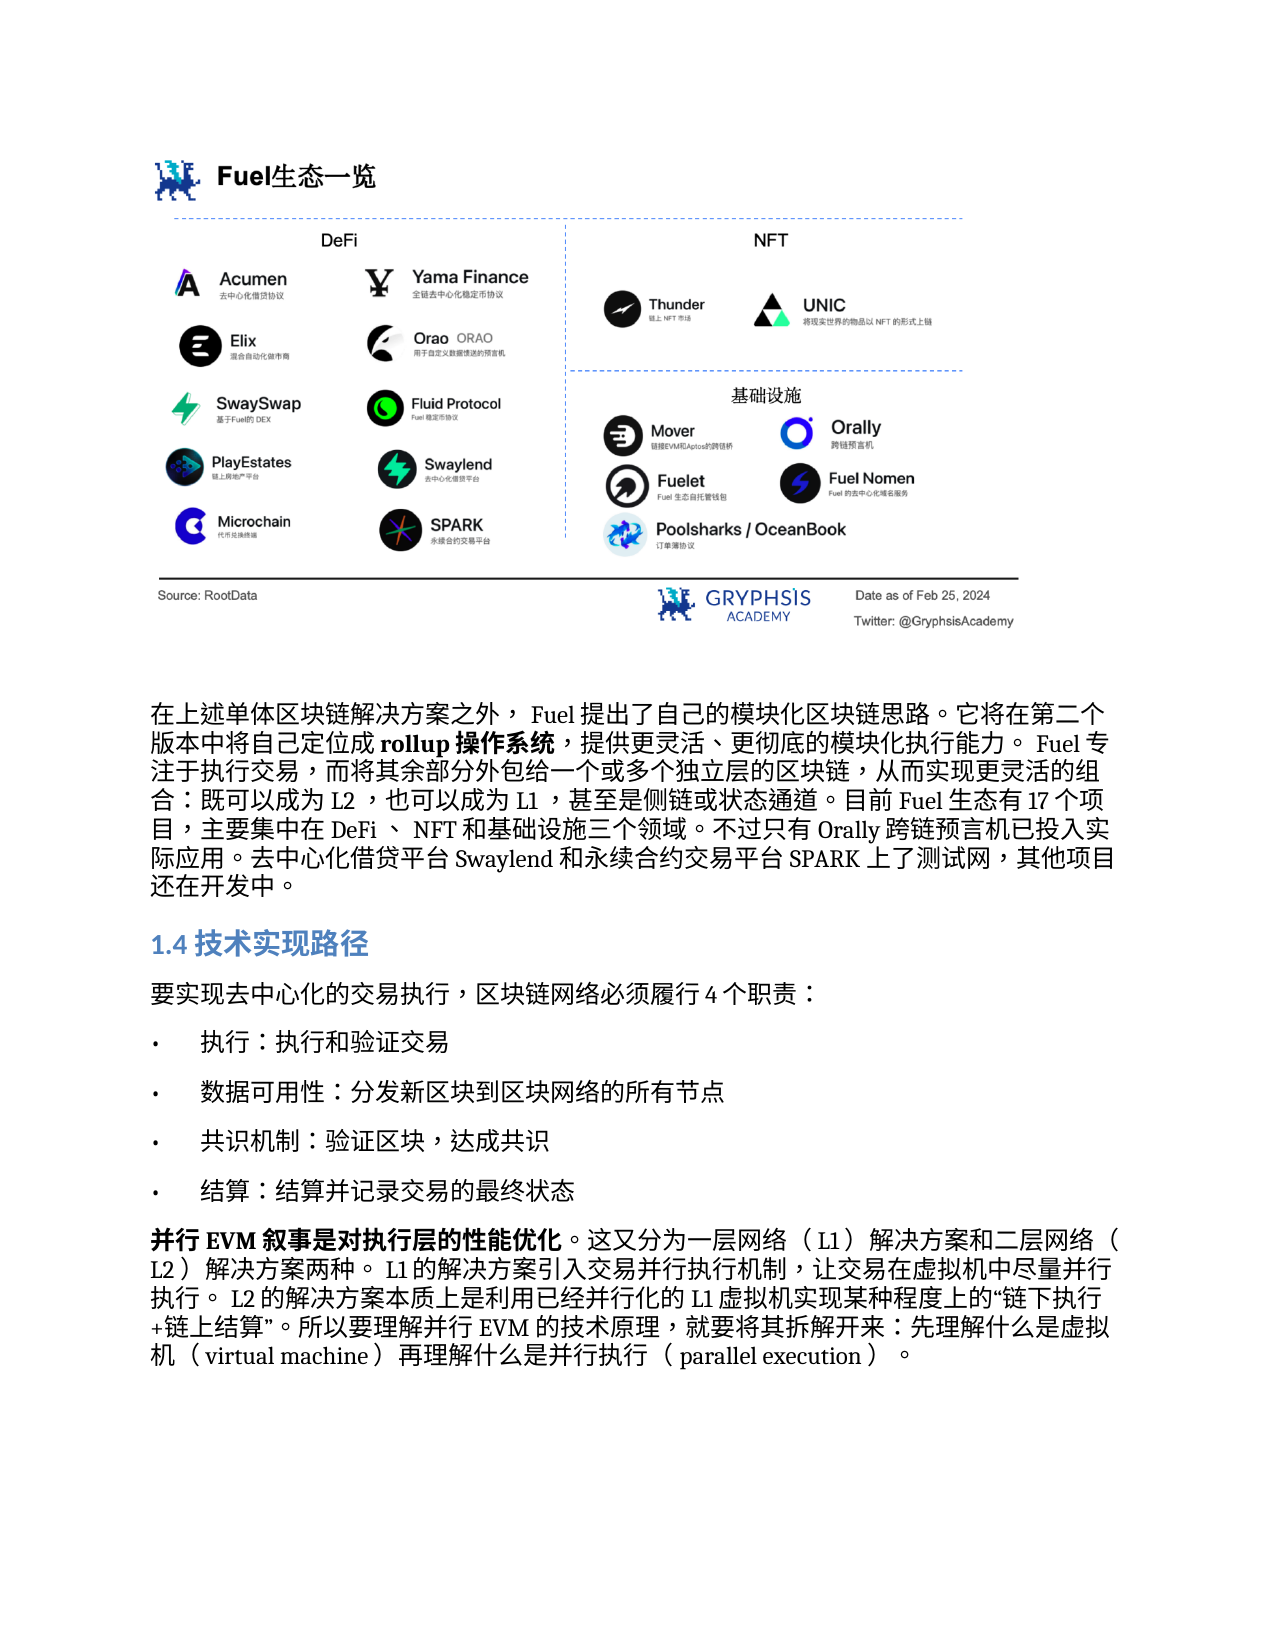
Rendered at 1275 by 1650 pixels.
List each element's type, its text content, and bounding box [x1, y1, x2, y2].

text 并行 EVM 叙事是对执行层的性能优化。这又分为一层网络（ L1 ）解决方案和二层网络（ L2 ）解决方案两种。 L1 的解决方案引入交易并行执行机制，让交易在虚拟机中尽量并行执行。 L2 的解决方案本质上是利用已经并行化的 L1 虚拟机实现某种程度上的“链下执行+链上结算”。所以要理解并行 EVM 的技术原理，就要将其拆解开来：先理解什么是虚拟机（ virtual machine ）再理解什么是并行执行（ parallel execution ）。 [150, 1227, 1125, 1371]
list 执行：执行和验证交易 [150, 1029, 1125, 1058]
list 共识机制：验证区块，达成共识 [150, 1128, 1125, 1157]
picture [150, 150, 1025, 633]
subtitle 1.4 技术实现路径 [150, 923, 1125, 963]
text 要实现去中心化的交易执行，区块链网络必须履行4个职责： [150, 981, 1125, 1010]
list 结算：结算并记录交易的最终状态 [150, 1178, 1125, 1206]
list 数据可用性：分发新区块到区块网络的所有节点 [150, 1078, 1125, 1107]
text 在上述单体区块链解决方案之外， Fuel 提出了自己的模块化区块链思路。它将在第二个版本中将自己定位成rollup 操作系统，提供更灵活、更彻底的模块化执行能力。 Fuel 专注于执行交易，而将其余部分外包给一个或多个独立层的区块链，从而实现更灵活的组合：既可以成为 L2 ，也可以成为 L1 ，甚至是侧链或状态通道。目前 Fuel 生态有17个项目，主要集中在 DeFi 、 NFT 和基础设施三个领域。不过只有 Orally 跨链预言机已投入实际应用。去中心化借贷平台 Swaylend 和永续合约交易平台 SPARK 上了测试网，其他项目还在开发中。 [150, 701, 1125, 902]
